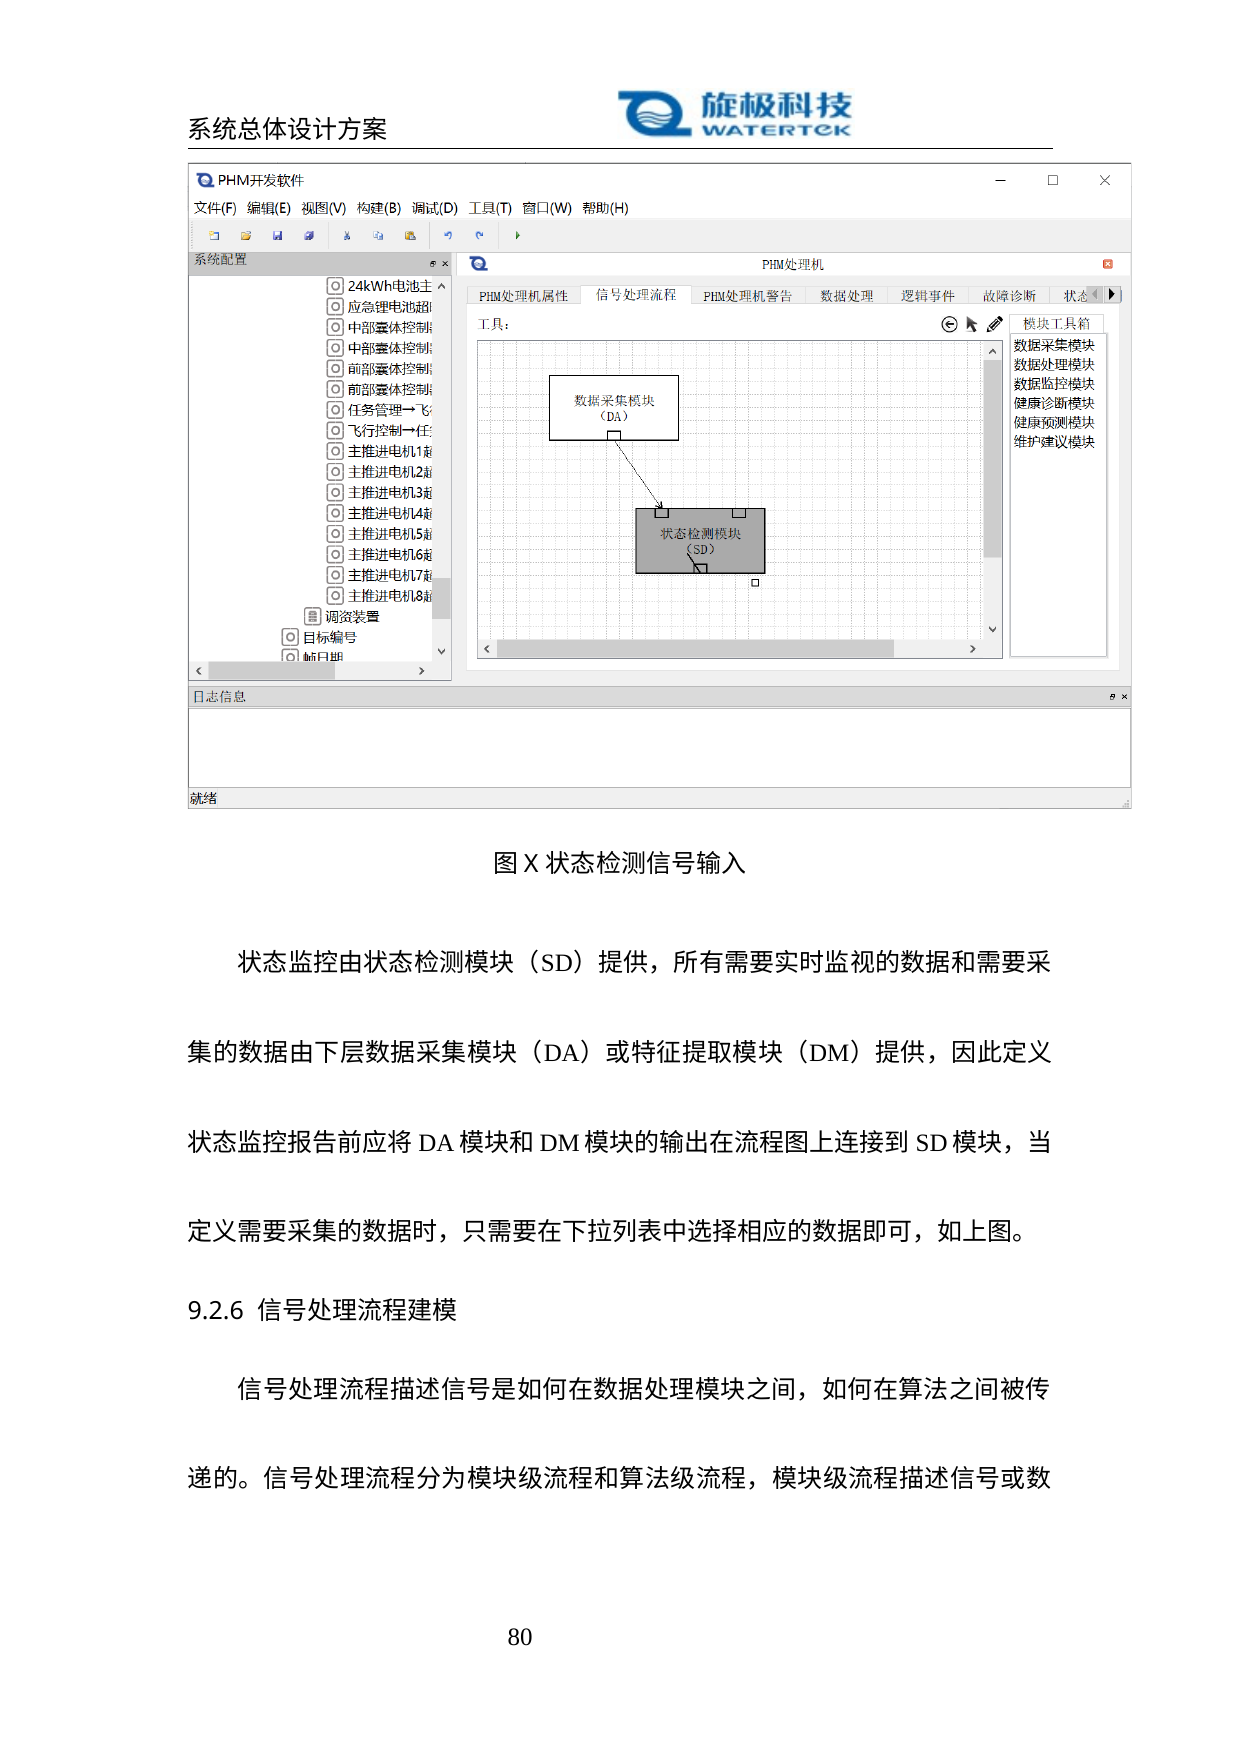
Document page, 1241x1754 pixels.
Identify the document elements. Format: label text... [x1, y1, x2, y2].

picture [617, 88, 855, 139]
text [187, 1355, 1053, 1509]
picture [187, 162, 1132, 809]
subtitle 信号处理流程建模 [187, 1276, 1053, 1341]
text 状态监控由状态检测模块（SD）提供，所有需要实时监视的数据和需要采集的数据由下层数据采集模块（DA）或特征提取模块（DM）提供，因此定义状态监控报告前应将DA模块和DM模块的输出在流程图上连接到SD模块，当定义需要采集的数据时，只需要在下拉列表中选择相应的数据即可，如上图。 [187, 928, 1053, 1262]
text 图X 状态检测信号输入 [187, 829, 1053, 894]
